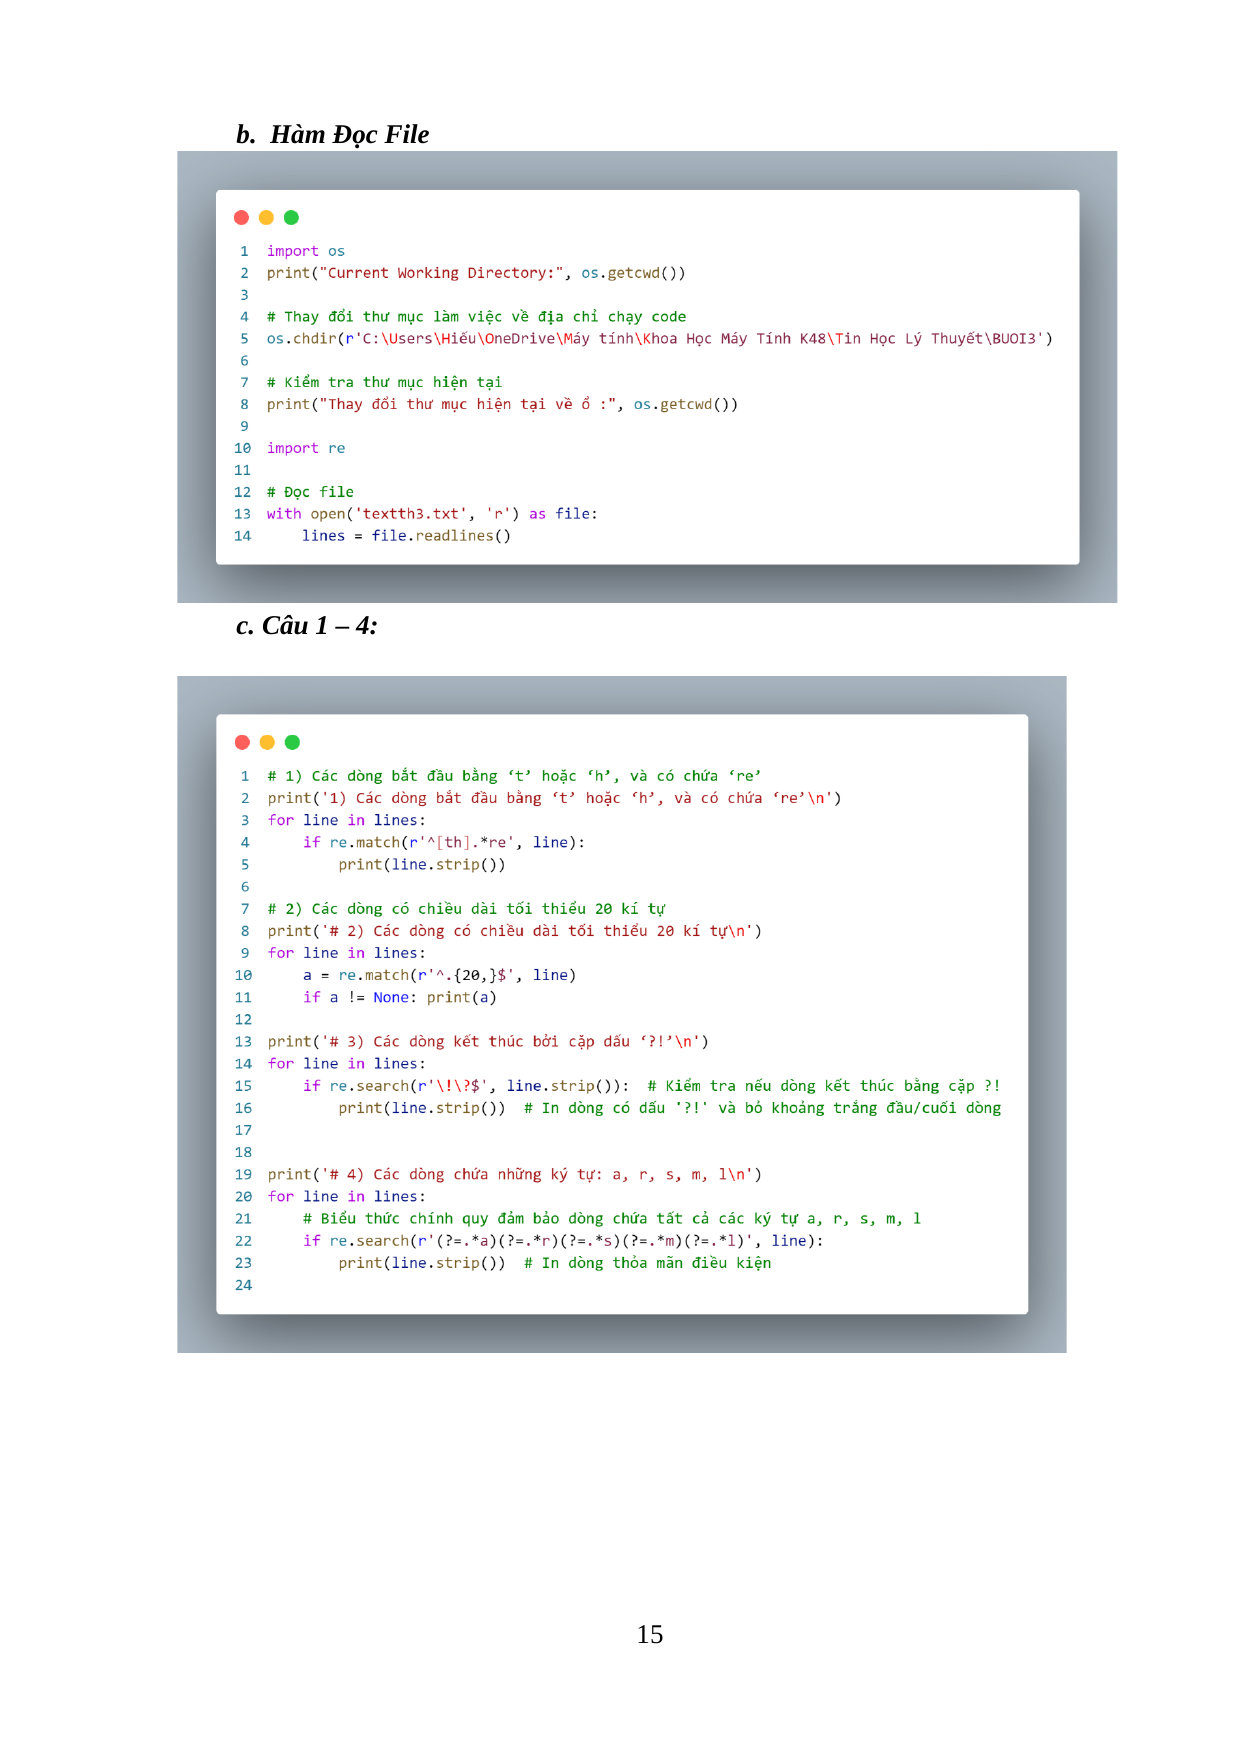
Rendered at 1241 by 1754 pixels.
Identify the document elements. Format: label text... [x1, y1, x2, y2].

picture [177, 676, 1067, 1353]
picture [177, 151, 1118, 603]
subtitle Hàm Đọc File [177, 118, 1122, 149]
subtitle Câu 1 – 4: [177, 609, 1122, 640]
